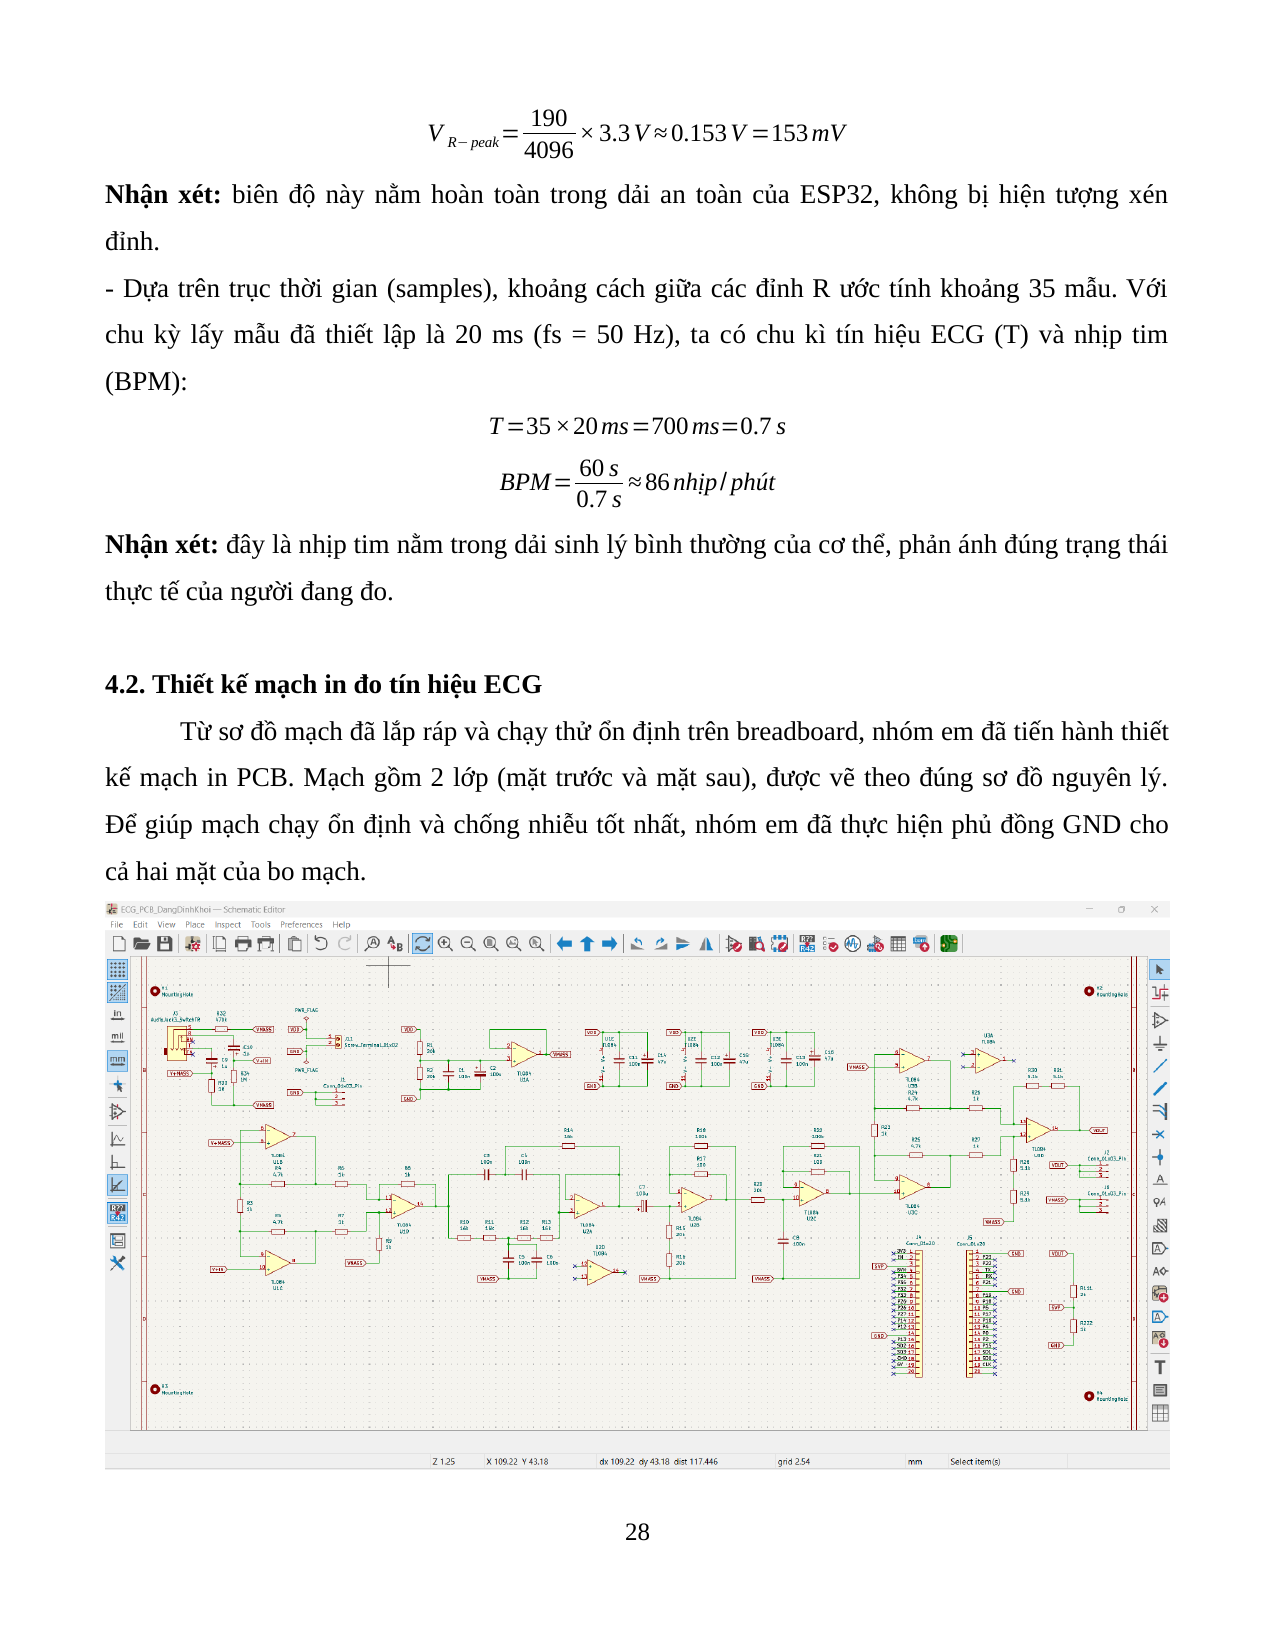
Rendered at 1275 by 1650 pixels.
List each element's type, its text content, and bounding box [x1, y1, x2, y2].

text Từ sơ đồ mạch đã lắp ráp và chạy thử ổn định trên breadboard, nhóm em đã tiến hành thiết kế mạch in PCB. Mạch gồm 2 lớp (mặt trước và mặt sau), được vẽ theo đúng sơ đồ nguyên lý. Để giúp mạch chạy ổn định và chống nhiễu tốt nhất, nhóm em đã thực hiện phủ đồng GND cho cả hai mặt của bo mạch. [105, 715, 1170, 886]
text Nhận xét: biên độ này nằm hoàn toàn trong dải an toàn của ESP32, không bị hiện tượng xén đỉnh. [105, 178, 1170, 256]
text 4.2. Thiết kế mạch in đo tín hiệu ECG [105, 668, 1170, 699]
text Nhận xét: đây là nhịp tim nằm trong dải sinh lý bình thường của cơ thể, phản ánh đúng trạng thái thực tế của người đang đo. [105, 528, 1170, 606]
picture [105, 901, 1170, 1470]
text - Dựa trên trục thời gian (samples), khoảng cách giữa các đỉnh R ước tính khoảng 35 mẫu. Với chu kỳ lấy mẫu đã thiết lập là 20 ms (fs = 50 Hz), ta có chu kì tín hiệu ECG (T) và nhịp tim (BPM): [105, 272, 1170, 396]
